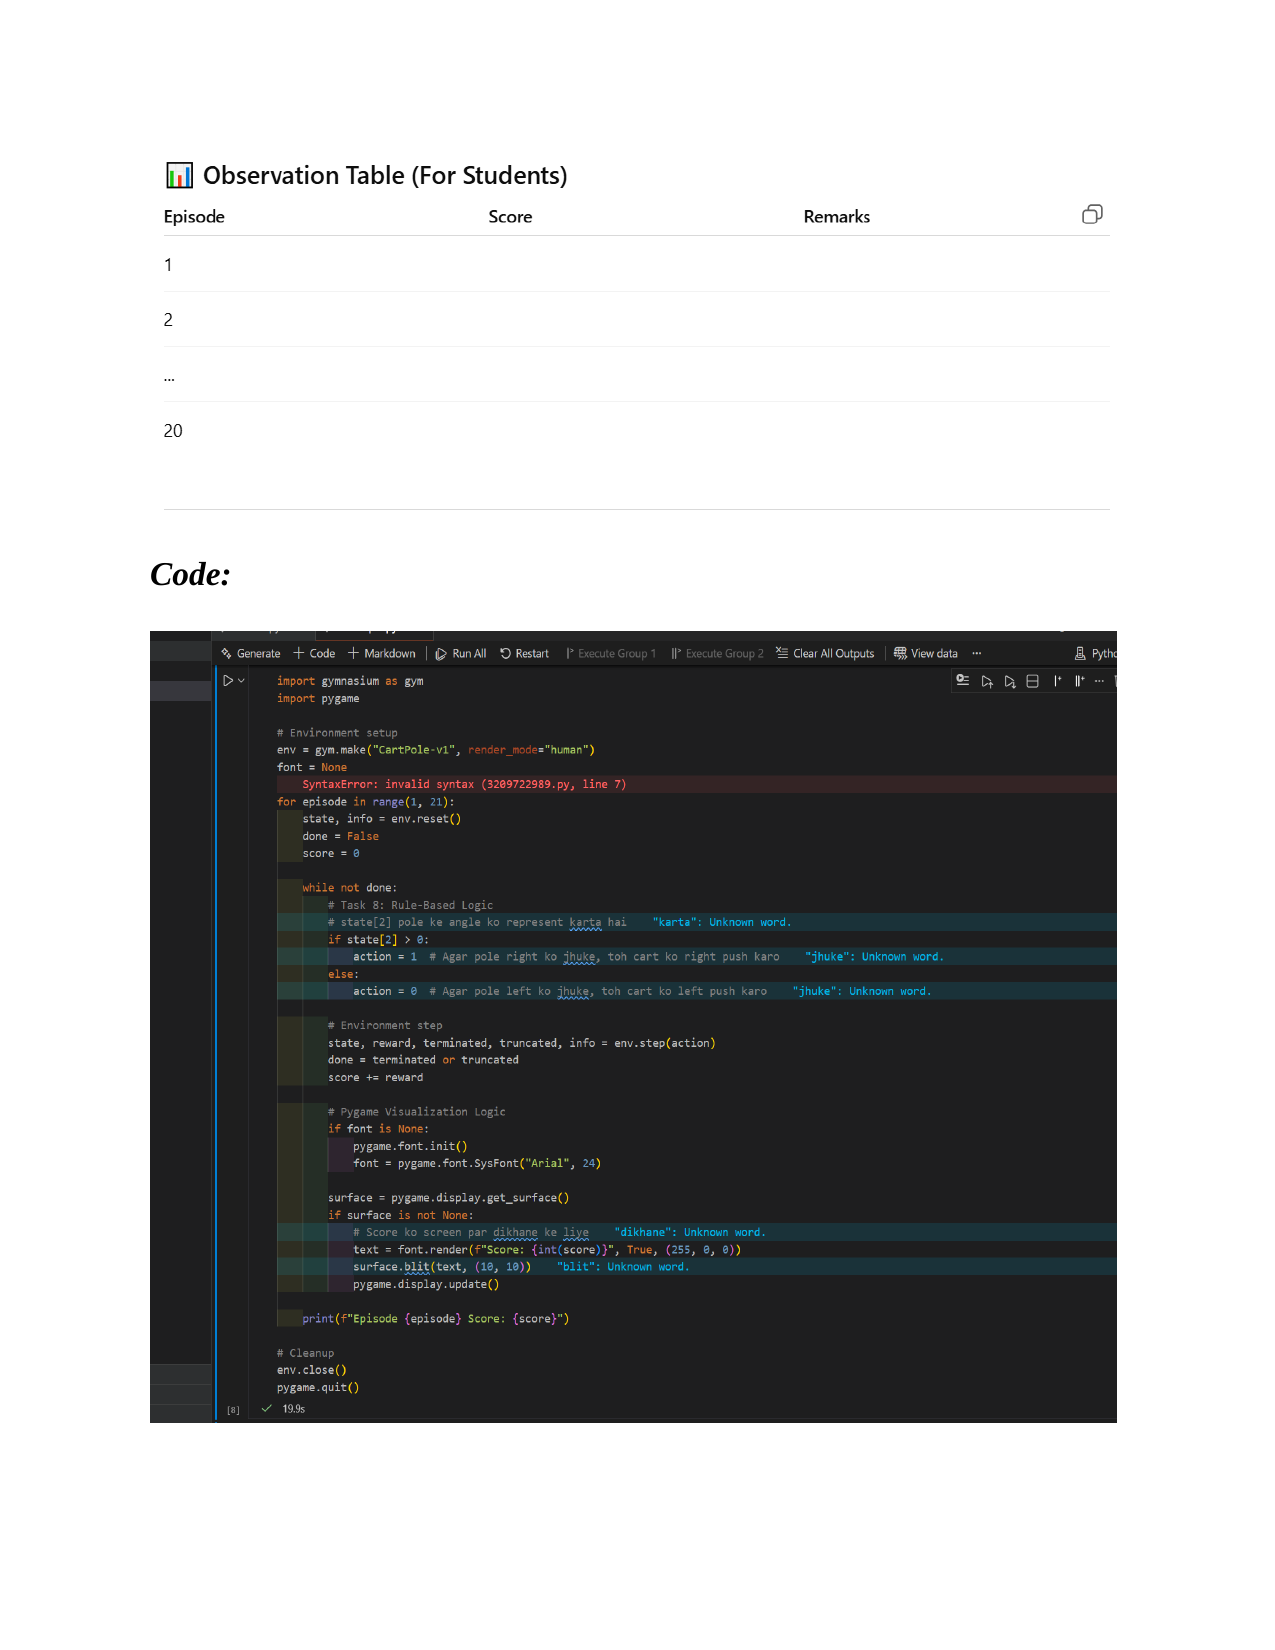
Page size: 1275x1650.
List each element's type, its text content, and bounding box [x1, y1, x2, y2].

picture [150, 150, 1125, 516]
text Code: [150, 516, 1125, 593]
picture [150, 631, 1117, 1423]
